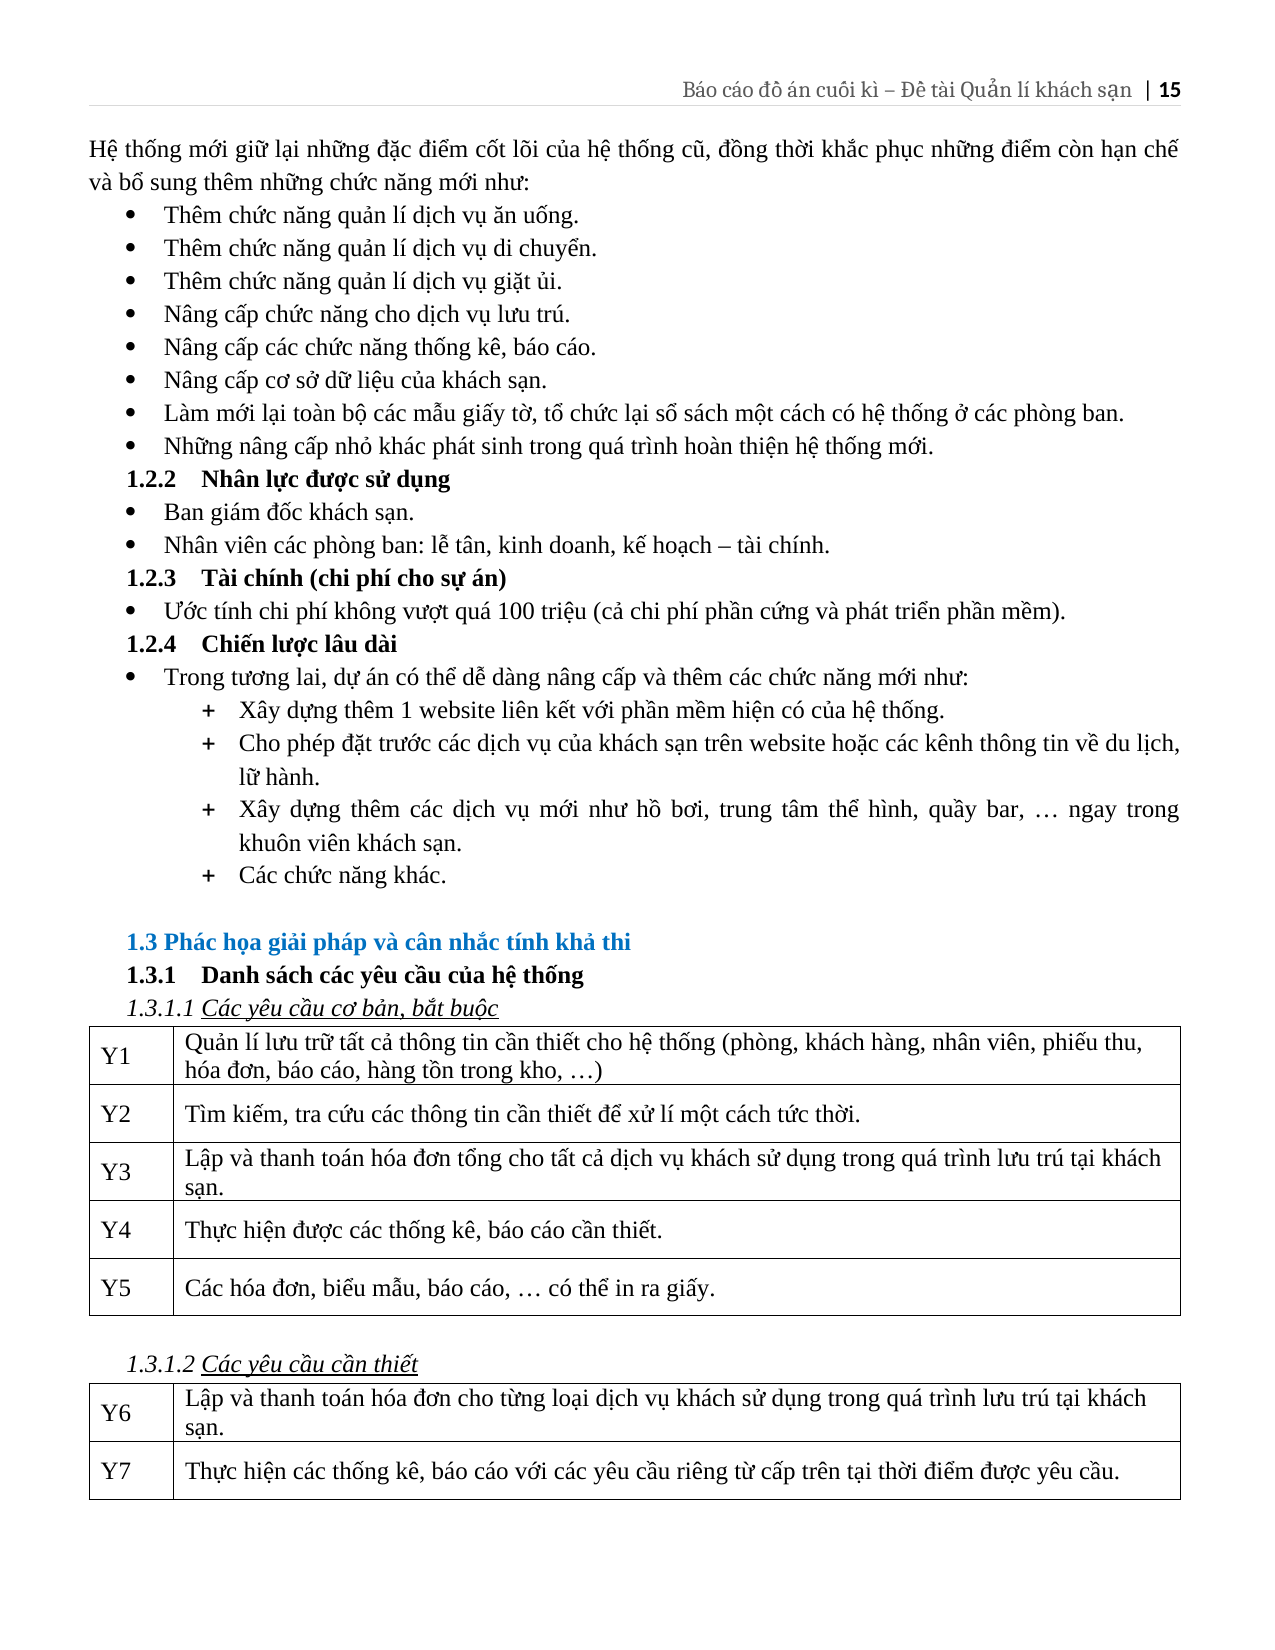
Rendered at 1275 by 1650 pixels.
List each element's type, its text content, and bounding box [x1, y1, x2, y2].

list Xây dựng thêm 1 website liên kết với phần mềm hiện có của hệ thống. [201, 696, 1181, 724]
list Nâng cấp các chức năng thống kê, báo cáo. [126, 332, 1181, 361]
table_cell Y3 [90, 1143, 173, 1200]
list Nâng cấp chức năng cho dịch vụ lưu trú. [126, 299, 1181, 328]
list Nâng cấp cơ sở dữ liệu của khách sạn. [126, 365, 1181, 394]
list Thêm chức năng quản lí dịch vụ ăn uống. [126, 200, 1181, 229]
list Thêm chức năng quản lí dịch vụ di chuyển. [126, 233, 1181, 262]
table_header Lập và thanh toán hóa đơn cho từng loại dịch vụ khách sử dụng trong quá trình lưu trú tại khách sạn. [174, 1384, 1180, 1441]
table_cell Y4 [90, 1201, 173, 1258]
table_cell Y5 [90, 1259, 173, 1315]
table_cell Thực hiện được các thống kê, báo cáo cần thiết. [174, 1201, 1180, 1258]
table_header Quản lí lưu trữ tất cả thông tin cần thiết cho hệ thống (phòng, khách hàng, nhân viên, phiếu thu, hóa đơn, báo cáo, hàng tồn trong kho, …) [174, 1027, 1180, 1084]
text Hệ thống mới giữ lại những đặc điểm cốt lõi của hệ thống cũ, đồng thời khắc phục những điểm còn hạn chế và bổ sung thêm những chức năng mới như: [89, 134, 1181, 196]
list Làm mới lại toàn bộ các mẫu giấy tờ, tổ chức lại sổ sách một cách có hệ thống ở các phòng ban. [126, 398, 1181, 427]
list Những nâng cấp nhỏ khác phát sinh trong quá trình hoàn thiện hệ thống mới. [126, 431, 1181, 460]
list Ban giám đốc khách sạn. [126, 497, 1181, 526]
list Các yêu cầu cơ bản, bắt buộc [126, 993, 1181, 1021]
list Chiến lược lâu dài [126, 629, 1181, 658]
table_header Y1 [90, 1027, 173, 1084]
list Trong tương lai, dự án có thể dễ dàng nâng cấp và thêm các chức năng mới như: [126, 662, 1181, 691]
table_cell Lập và thanh toán hóa đơn tổng cho tất cả dịch vụ khách sử dụng trong quá trình lưu trú tại khách sạn. [174, 1143, 1180, 1200]
list Nhân viên các phòng ban: lễ tân, kinh doanh, kế hoạch – tài chính. [126, 530, 1181, 559]
table_cell Y7 [90, 1442, 173, 1498]
list Phác họa giải pháp và cân nhắc tính khả thi [126, 927, 1181, 955]
list Danh sách các yêu cầu của hệ thống [126, 960, 1181, 988]
list Cho phép đặt trước các dịch vụ của khách sạn trên website hoặc các kênh thông tin về du lịch, lữ hành. [201, 728, 1181, 790]
table_cell Y2 [90, 1085, 173, 1142]
table_cell Các hóa đơn, biểu mẫu, báo cáo, … có thể in ra giấy. [174, 1259, 1180, 1315]
list Thêm chức năng quản lí dịch vụ giặt ủi. [126, 266, 1181, 295]
list Ước tính chi phí không vượt quá 100 triệu (cả chi phí phần cứng và phát triển phần mềm). [126, 596, 1181, 625]
table_cell Thực hiện các thống kê, báo cáo với các yêu cầu riêng từ cấp trên tại thời điểm được yêu cầu. [174, 1442, 1180, 1498]
table_cell Tìm kiếm, tra cứu các thông tin cần thiết để xử lí một cách tức thời. [174, 1085, 1180, 1142]
list Các chức năng khác. [201, 861, 1181, 889]
list Các yêu cầu cần thiết [126, 1349, 1181, 1378]
list Tài chính (chi phí cho sự án) [126, 563, 1181, 592]
list Xây dựng thêm các dịch vụ mới như hồ bơi, trung tâm thể hình, quầy bar, … ngay trong khuôn viên khách sạn. [201, 794, 1181, 856]
list Nhân lực được sử dụng [126, 464, 1181, 493]
table_header Y6 [90, 1384, 173, 1441]
